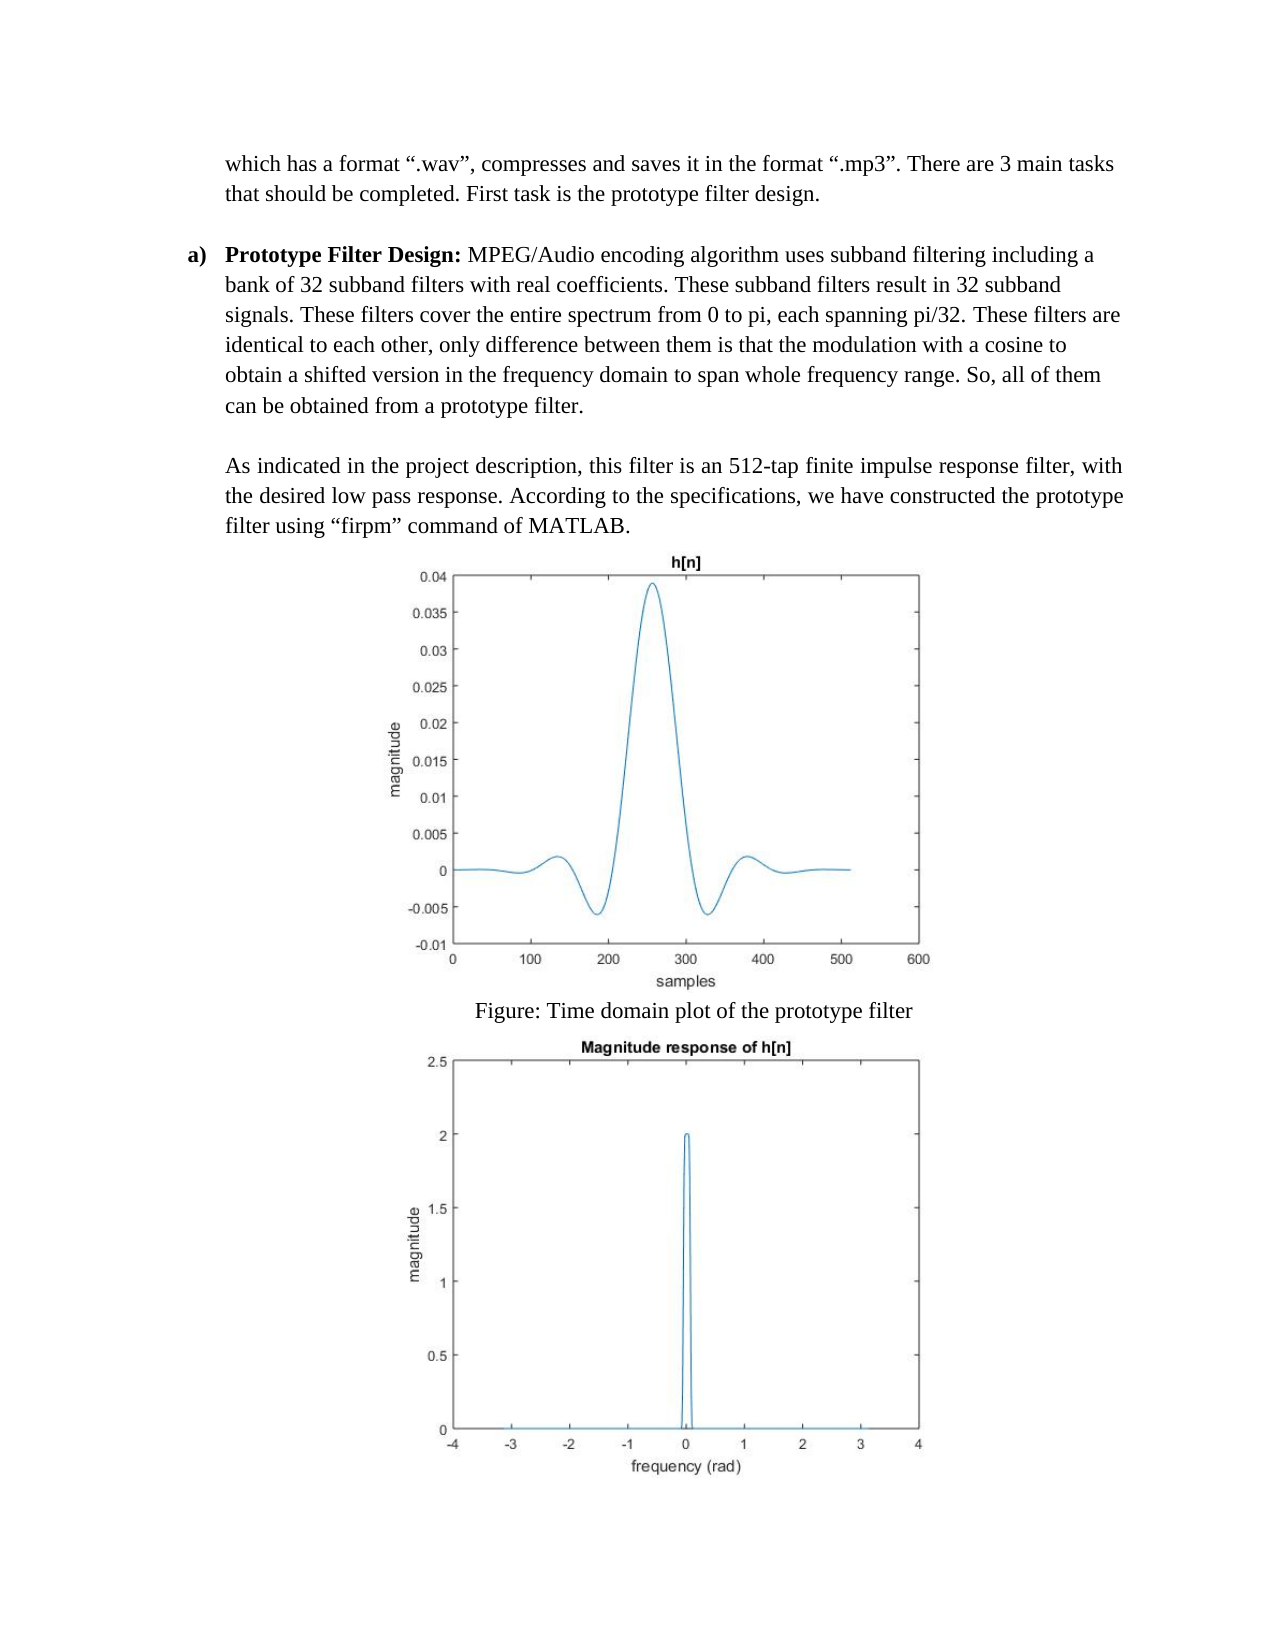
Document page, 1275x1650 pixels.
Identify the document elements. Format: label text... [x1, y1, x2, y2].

list Prototype Filter Design: MPEG/Audio encoding algorithm uses subband filtering including a bank of 32 subband filters with real coefficients. These subband filters result in 32 subband signals. These filters cover the entire spectrum from 0 to pi, each spanning pi/32. These filters are identical to each other, only difference between them is that the modulation with a cosine to obtain a shifted version in the frequency domain to span whole frequency range. So, all of them can be obtained from a prototype filter. [187, 241, 1125, 418]
list Figure: Time domain plot of the prototype filter [262, 997, 1125, 1023]
picture [375, 542, 976, 993]
list As indicated in the project description, this filter is an 512-tap finite impulse response filter, with the desired low pass response. According to the specifications, we have constructed the prototype filter using “firpm” command of MATLAB. [225, 452, 1125, 539]
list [225, 150, 1125, 207]
picture [375, 1027, 976, 1478]
